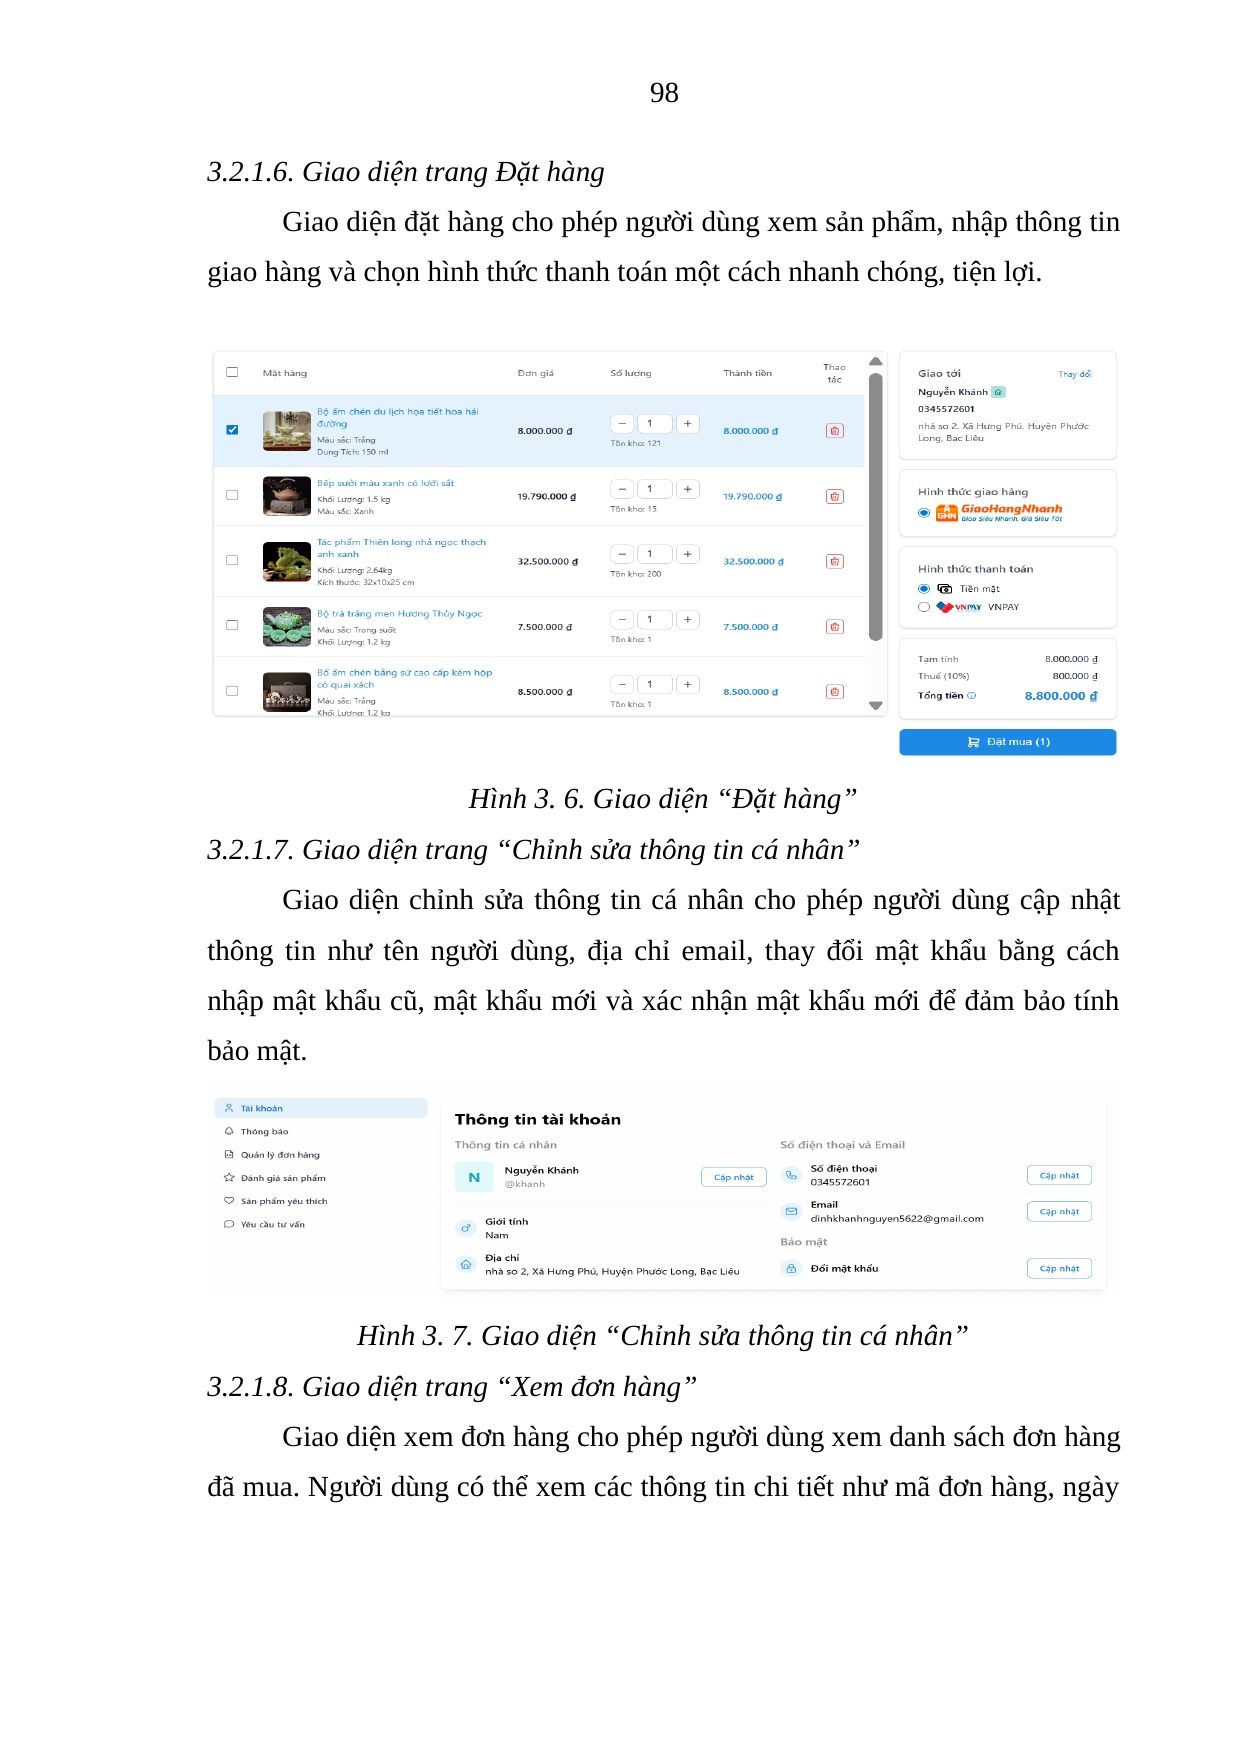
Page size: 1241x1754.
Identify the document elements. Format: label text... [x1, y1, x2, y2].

picture [207, 1083, 1121, 1302]
text Hình 3. 6. Giao diện “Đặt hàng” [207, 782, 1122, 815]
text 3.2.1.8. Giao diện trang “Xem đơn hàng” [207, 1369, 1122, 1402]
text Giao diện đặt hàng cho phép người dùng xem sản phẩm, nhập thông tin giao hàng và chọn hình thức thanh toán một cách nhanh chóng, tiện lợi. [207, 204, 1122, 288]
text Giao diện chỉnh sửa thông tin cá nhân cho phép người dùng cập nhật thông tin như tên người dùng, địa chỉ email, thay đổi mật khẩu bằng cách nhập mật khẩu cũ, mật khẩu mới và xác nhận mật khẩu mới để đảm bảo tính bảo mật. [207, 882, 1122, 1067]
text 3.2.1.7. Giao diện trang “Chỉnh sửa thông tin cá nhân” [207, 832, 1122, 866]
picture [207, 342, 1122, 765]
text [207, 1419, 1122, 1503]
text 3.2.1.6. Giao diện trang Đặt hàng [207, 154, 1122, 187]
